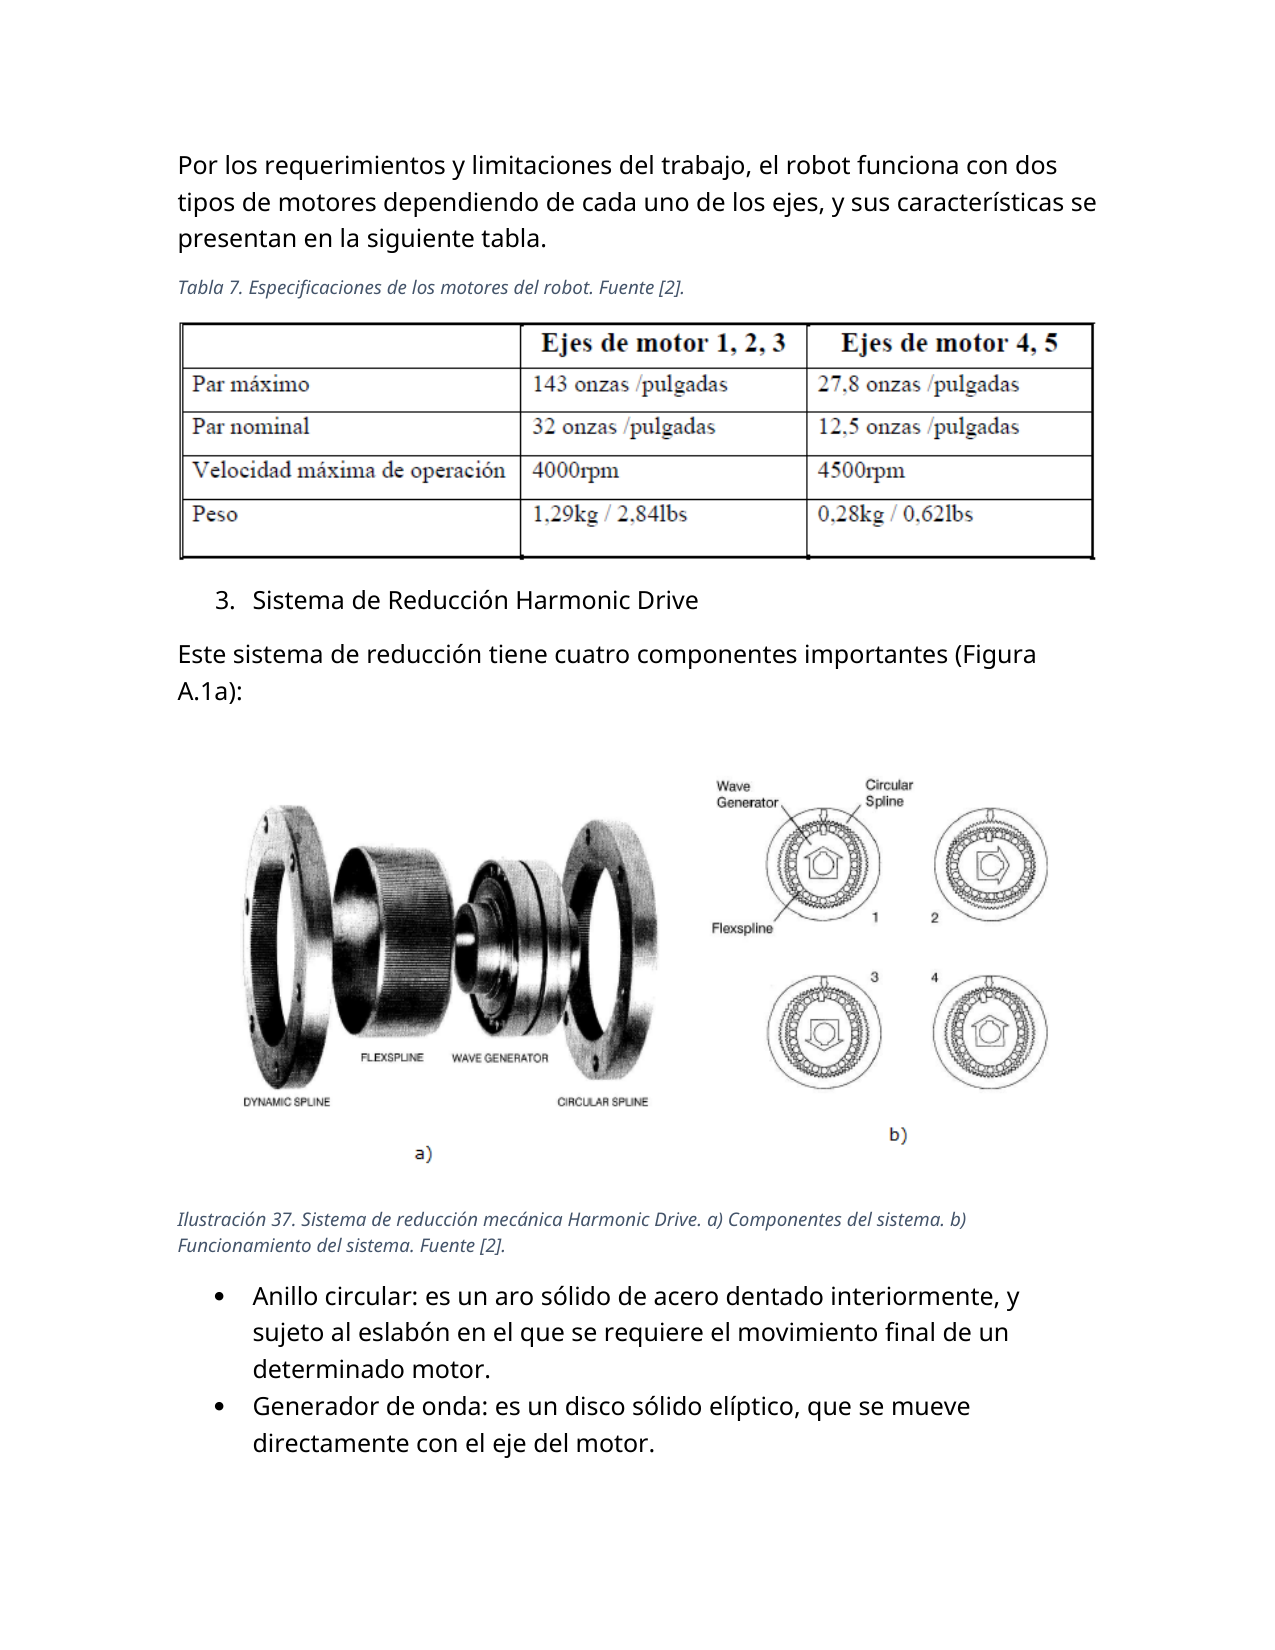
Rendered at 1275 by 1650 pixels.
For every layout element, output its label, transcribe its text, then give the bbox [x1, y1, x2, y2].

text Ilustración 37. Sistema de reducción mecánica Harmonic Drive. a) Componentes del sistema. b) Funcionamiento del sistema. Fuente [2]. [177, 1206, 1098, 1257]
list Generador de onda: es un disco sólido elíptico, que se mueve directamente con el eje del motor. [215, 1388, 1098, 1459]
picture [177, 321, 1098, 564]
text Tabla 7. Especificaciones de los motores del robot. Fuente [2]. [177, 274, 1098, 300]
text Por los requerimientos y limitaciones del trabajo, el robot funciona con dos tipos de motores dependiendo de cada uno de los ejes, y sus características se presentan en la siguiente tabla. [177, 148, 1098, 255]
picture [177, 726, 1098, 1187]
list Anillo circular: es un aro sólido de acero dentado interiormente, y sujeto al eslabón en el que se requiere el movimiento final de un determinado motor. [215, 1278, 1098, 1386]
text Este sistema de reducción tiene cuatro componentes importantes (Figura A.1a): [177, 636, 1098, 707]
list Sistema de Reducción Harmonic Drive [215, 583, 1098, 617]
